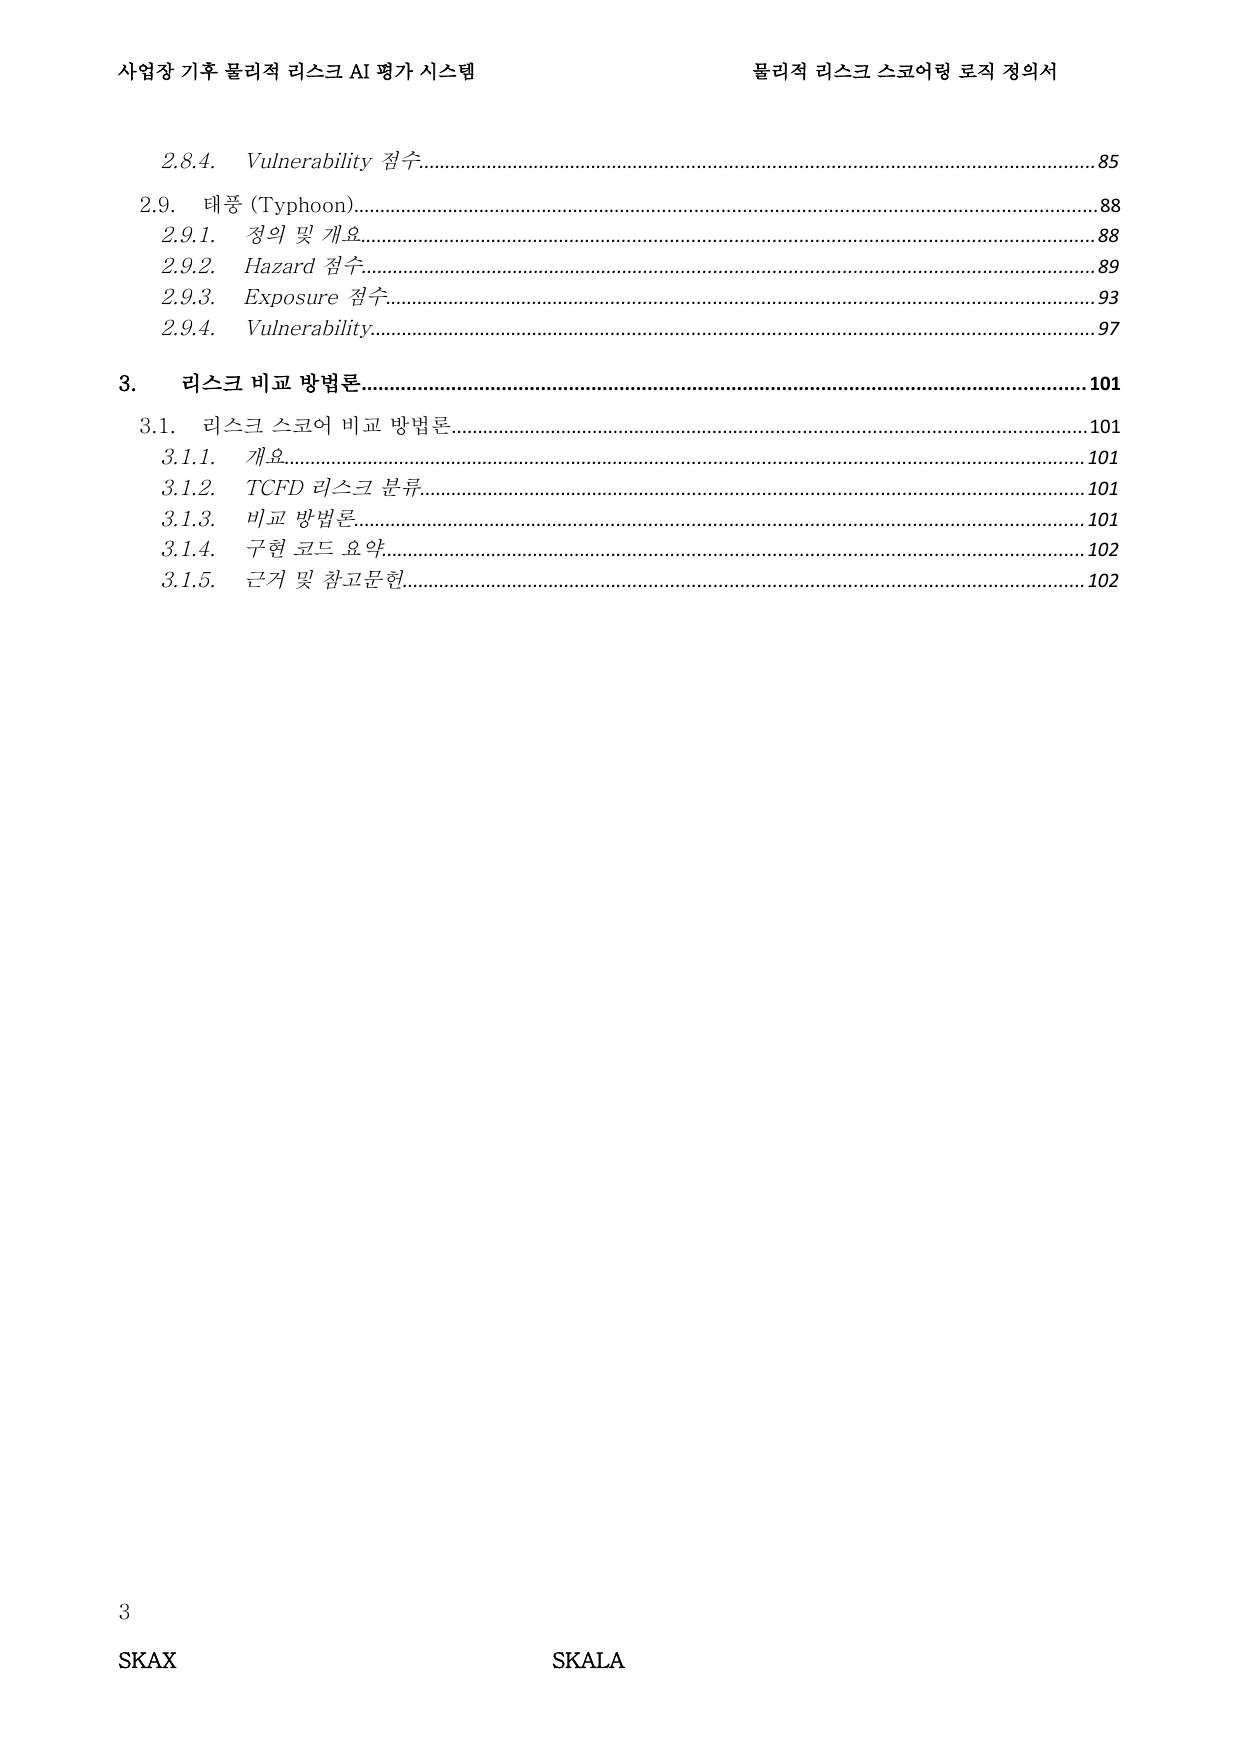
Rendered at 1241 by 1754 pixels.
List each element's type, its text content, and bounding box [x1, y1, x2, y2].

text 2.9. 태풍 (Typhoon) 88 [139, 191, 1122, 217]
text 2.9.3. Exposure 점수 93 [160, 283, 1122, 310]
text 3. 리스크 비교 방법론 101 [118, 369, 1122, 396]
text 2.9.4. Vulnerability 97 [160, 314, 1122, 340]
text 2.8.4. Vulnerability 점수 85 [160, 148, 1122, 174]
text 3.1.4. 구현 코드 요약 102 [160, 536, 1122, 562]
text 3.1.1. 개요 101 [160, 443, 1122, 470]
text 3.1. 리스크 스코어 비교 방법론 101 [139, 413, 1122, 439]
text 2.9.2. Hazard 점수 89 [160, 252, 1122, 279]
text 3.1.3. 비교 방법론 101 [160, 505, 1122, 532]
text 3.1.5. 근거 및 참고문헌 102 [160, 566, 1122, 593]
text 2.9.1. 정의 및 개요 88 [160, 222, 1122, 248]
text 3.1.2. TCFD 리스크 분류 101 [160, 474, 1122, 501]
